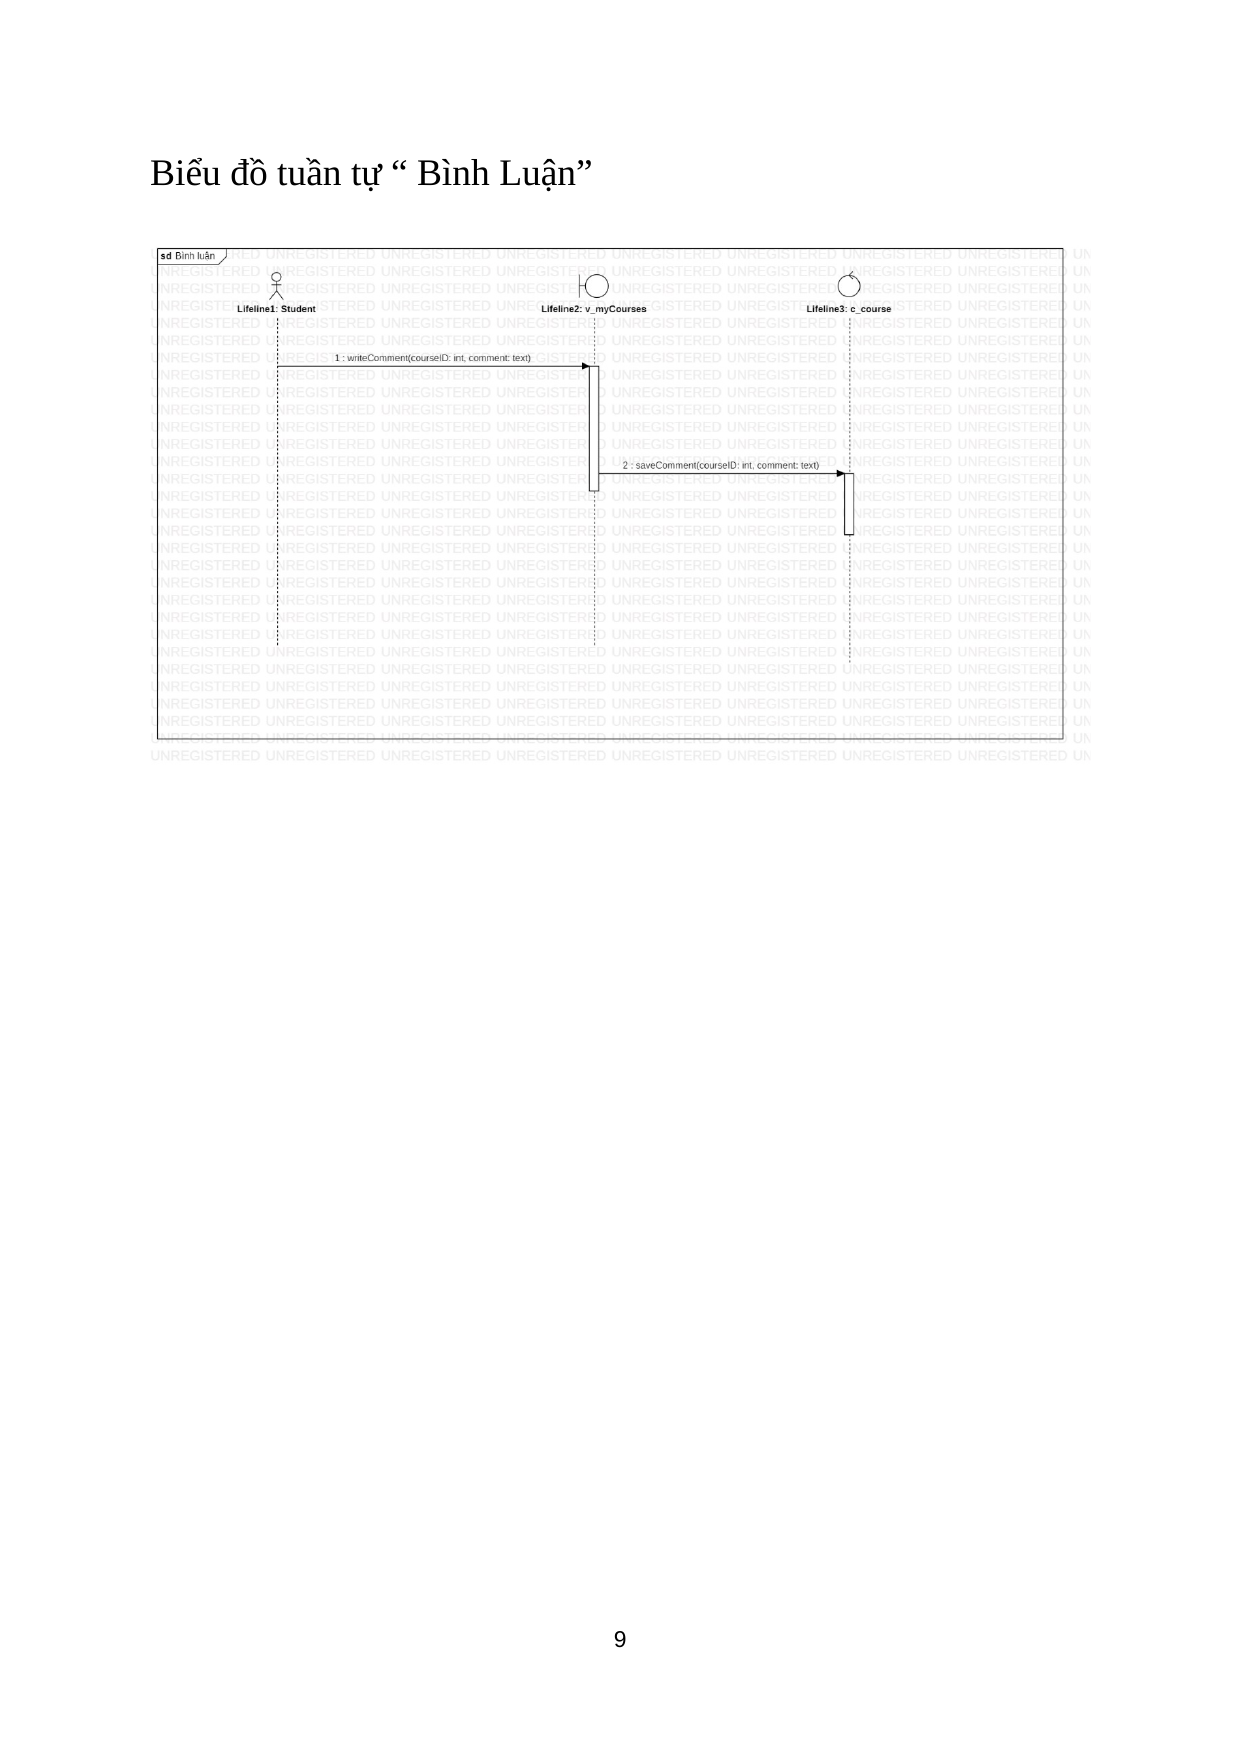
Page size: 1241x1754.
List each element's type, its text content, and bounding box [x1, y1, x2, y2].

picture [150, 241, 1091, 767]
subtitle Biểu đồ tuần tự “ Bình Luận” [150, 150, 1090, 193]
